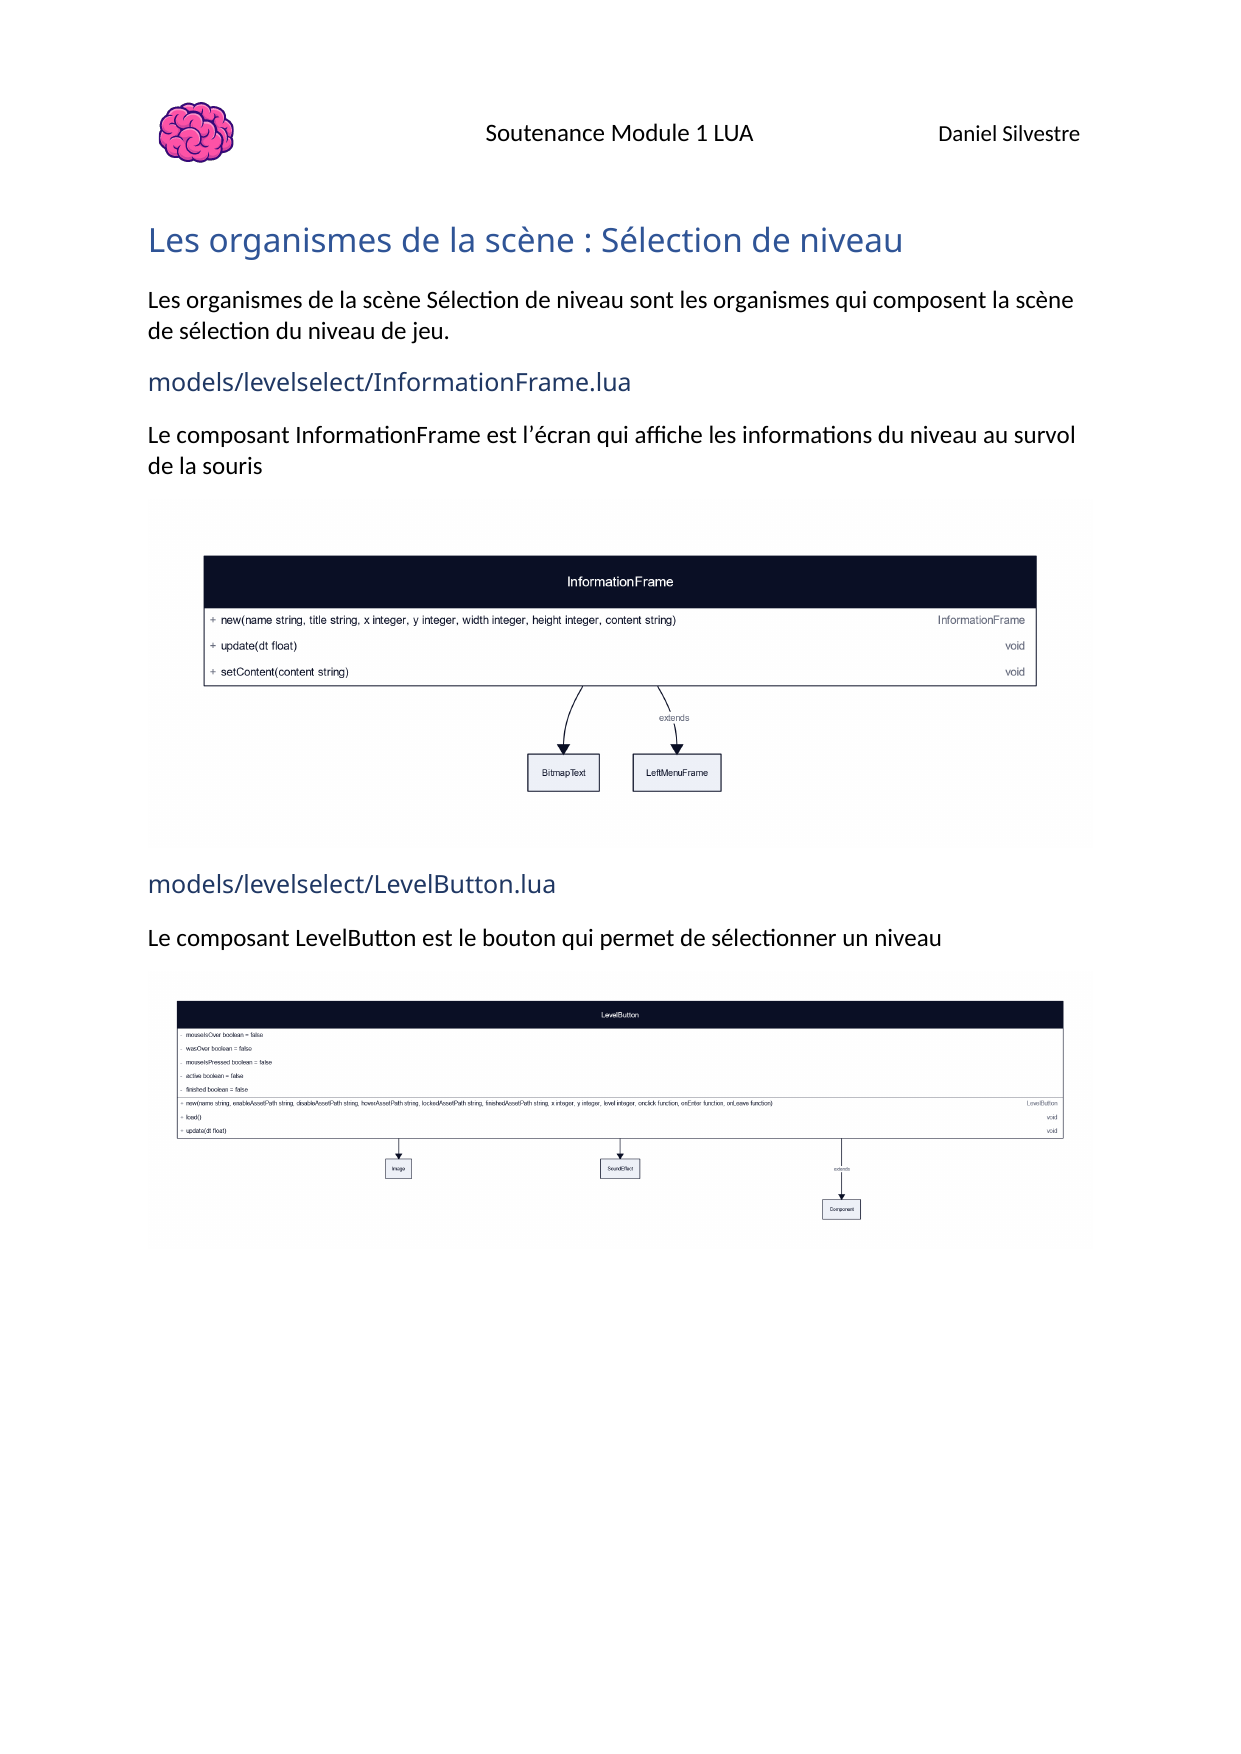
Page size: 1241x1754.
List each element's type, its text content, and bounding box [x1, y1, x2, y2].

text Le composant LevelButton est le bouton qui permet de sélectionner un niveau [148, 922, 1093, 952]
subtitle models/levelselect/InformationFrame.lua [148, 364, 1093, 398]
picture [147, 499, 1093, 848]
picture [147, 971, 1093, 1249]
text Les organismes de la scène Sélection de niveau sont les organismes qui composent la scène de sélection du niveau de jeu. [148, 284, 1093, 345]
subtitle Les organismes de la scène : Sélection de niveau [148, 217, 1093, 262]
picture [158, 101, 234, 164]
text Le composant InformationFrame est l’écran qui affiche les informations du niveau au survol de la souris [148, 420, 1093, 481]
subtitle models/levelselect/LevelButton.lua [148, 866, 1093, 901]
